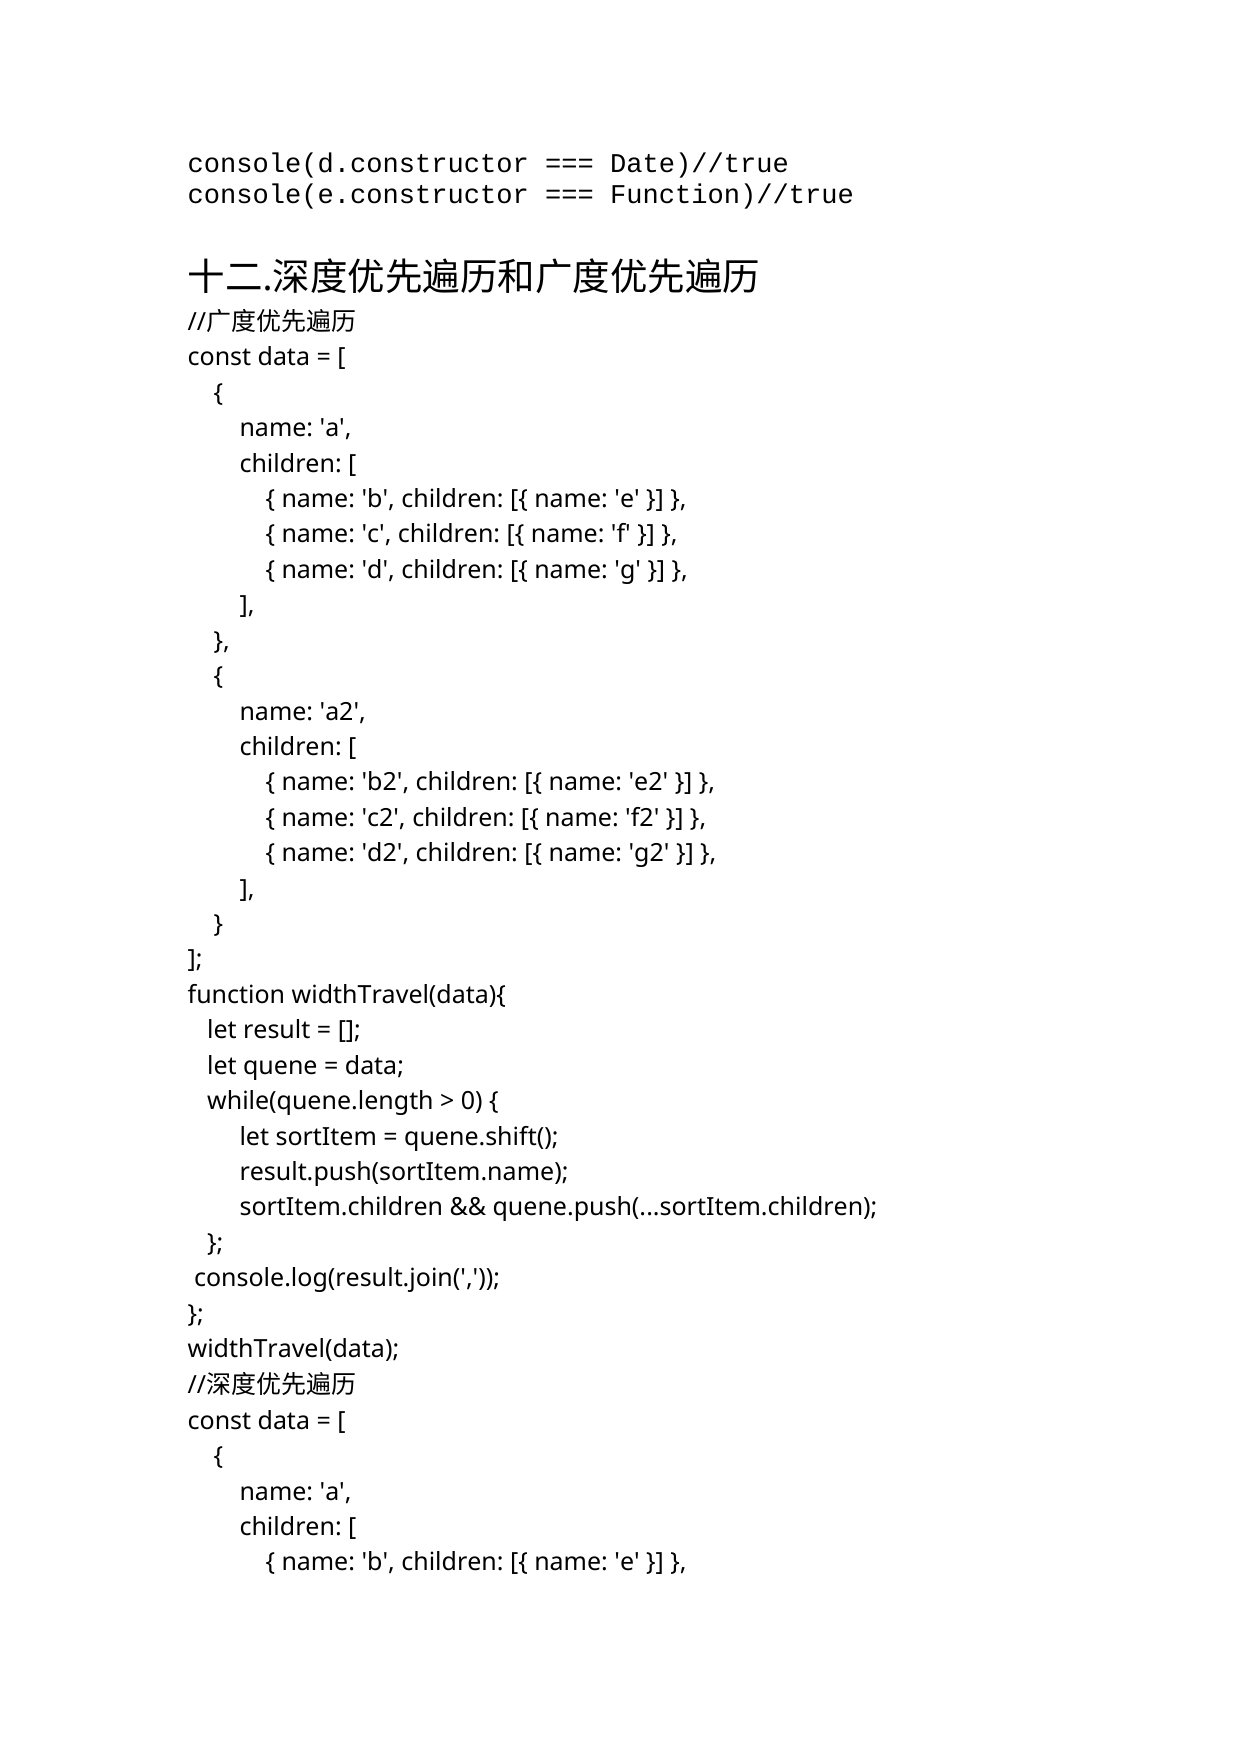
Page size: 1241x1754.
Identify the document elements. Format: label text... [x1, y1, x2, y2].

text name: 'a2', [187, 692, 1053, 727]
text ], [187, 869, 1053, 904]
text let result = []; [187, 1011, 1053, 1046]
text }; [187, 1223, 1053, 1258]
text }, [187, 621, 1053, 656]
text result.push(sortItem.name); [187, 1152, 1053, 1188]
text console(d.constructor === Date)//true [187, 150, 1053, 181]
text const data = [ [187, 338, 1053, 373]
text name: 'a', [187, 408, 1053, 444]
text const data = [ [187, 1401, 1053, 1436]
text ]; [187, 940, 1053, 975]
text console(e.constructor === Function)//true [187, 181, 1053, 211]
text let sortItem = quene.shift(); [187, 1117, 1053, 1152]
text //广度优先遍历 [187, 301, 1053, 338]
text { name: 'd2', children: [{ name: 'g2' }] }, [187, 833, 1053, 869]
text { name: 'c', children: [{ name: 'f' }] }, [187, 515, 1053, 550]
text { name: 'b', children: [{ name: 'e' }] }, [187, 479, 1053, 515]
text }; [187, 1294, 1053, 1329]
text widthTravel(data); [187, 1329, 1053, 1365]
text ], [187, 586, 1053, 621]
text function widthTravel(data){ [187, 975, 1053, 1011]
text { [187, 373, 1053, 408]
text { [187, 656, 1053, 692]
text sortItem.children && quene.push(...sortItem.children); [187, 1188, 1053, 1223]
text console.log(result.join(',')); [187, 1258, 1053, 1294]
text children: [ [187, 727, 1053, 763]
text { name: 'c2', children: [{ name: 'f2' }] }, [187, 798, 1053, 833]
text { name: 'b', children: [{ name: 'e' }] }, [187, 1543, 1053, 1578]
text while(quene.length > 0) { [187, 1081, 1053, 1117]
text children: [ [187, 444, 1053, 479]
text let quene = data; [187, 1046, 1053, 1081]
text } [187, 904, 1053, 940]
text { name: 'b2', children: [{ name: 'e2' }] }, [187, 763, 1053, 798]
text children: [ [187, 1507, 1053, 1543]
text 十二.深度优先遍历和广度优先遍历 [187, 247, 1053, 301]
text { name: 'd', children: [{ name: 'g' }] }, [187, 550, 1053, 586]
text //深度优先遍历 [187, 1365, 1053, 1401]
text { [187, 1436, 1053, 1472]
text name: 'a', [187, 1472, 1053, 1507]
